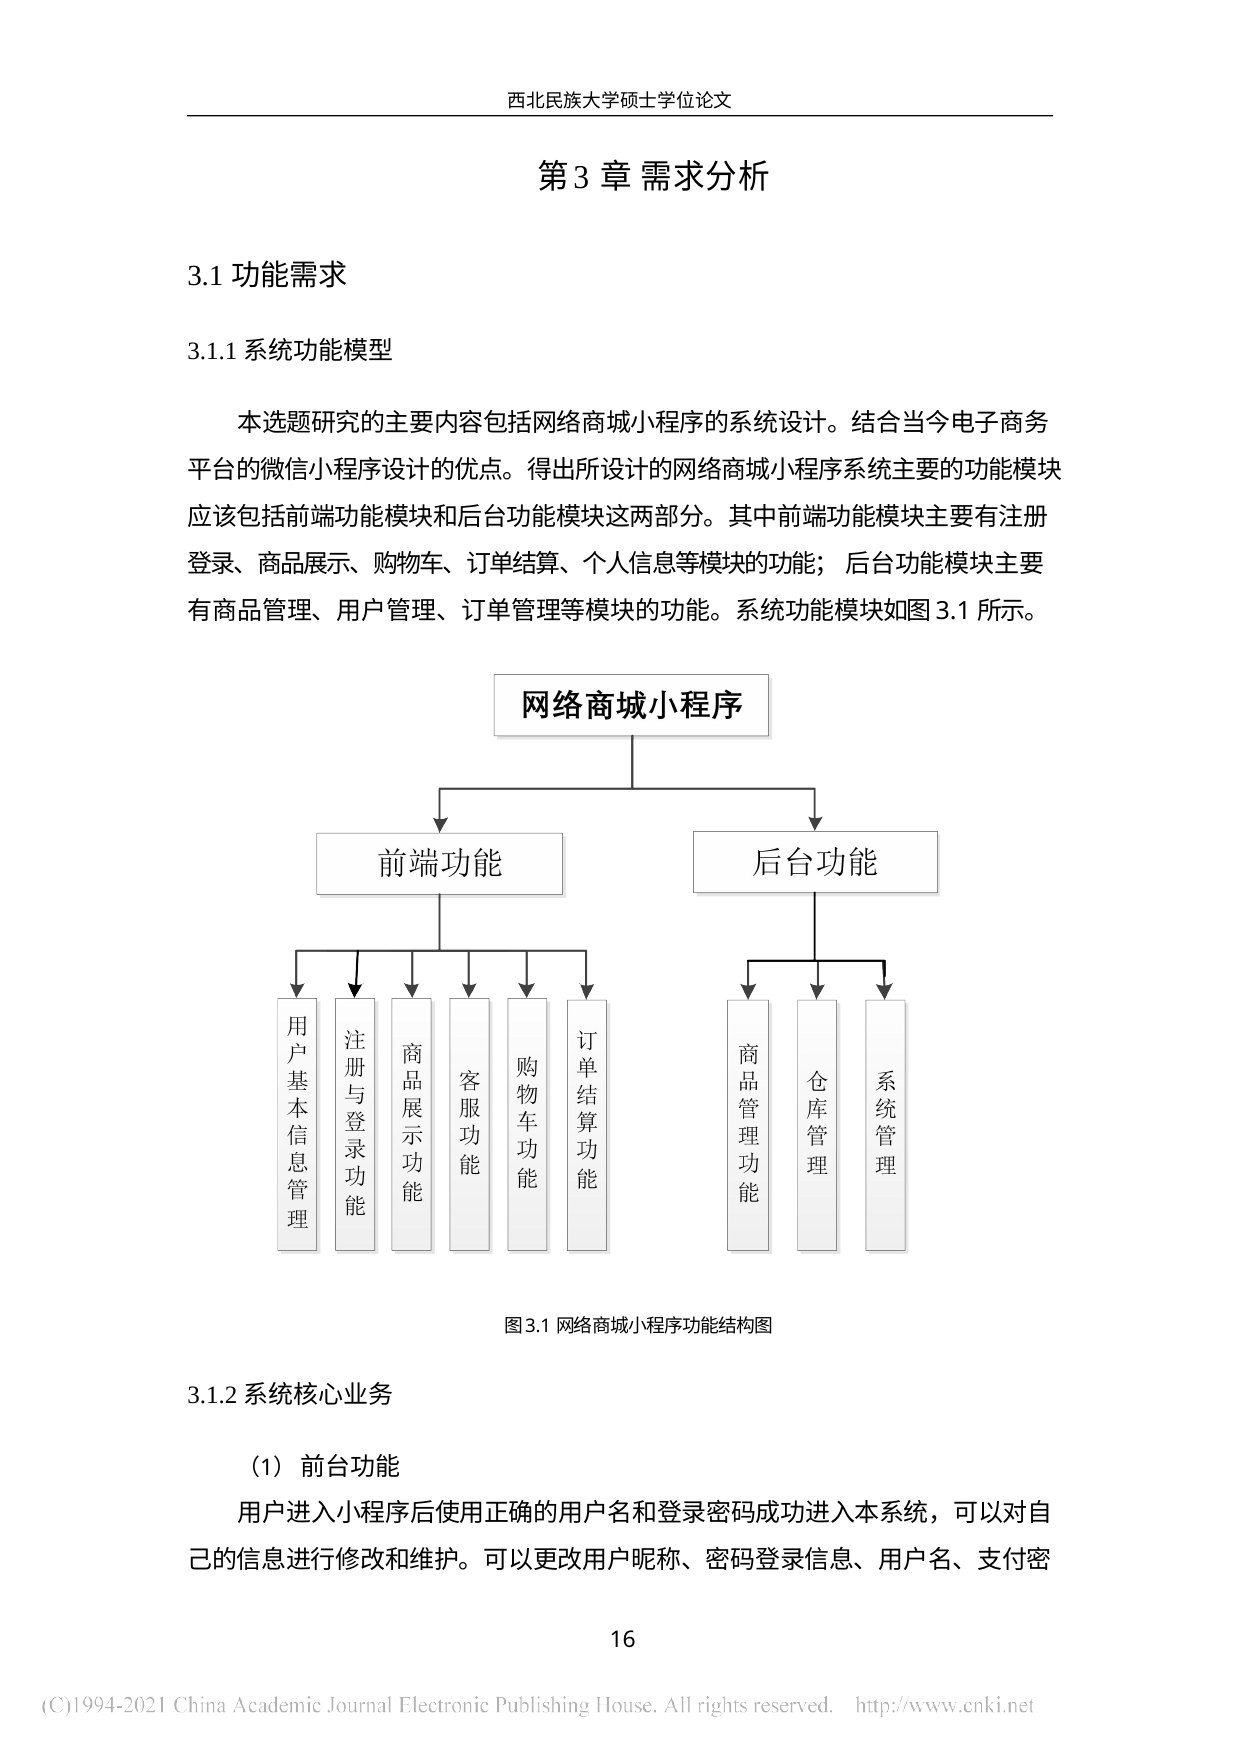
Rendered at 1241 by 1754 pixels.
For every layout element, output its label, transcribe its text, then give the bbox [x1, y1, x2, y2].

subtitle 功能需求 [187, 251, 1096, 293]
text 图 3.1 网络商城小程序功能结构图 [198, 1311, 1079, 1338]
picture [42, 1696, 832, 1717]
picture [277, 674, 940, 1254]
list 前台功能 [237, 1446, 1096, 1483]
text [187, 1492, 1053, 1576]
text 本选题研究的主要内容包括网络商城小程序的系统设计。结合当今电子商务平台的微信小程序设计的优点。得出所设计的网络商城小程序系统主要的功能模块应该包括前端功能模块和后台功能模块这两部分。其中前端功能模块主要有注册登录、商品展示、购物车、订单结算、个人信息等模块的功能； 后台功能模块主要有商品管理、用户管理、订单管理等模块的功能。系统功能模块如图 3.1 所示。 [187, 402, 1066, 627]
list 系统功能模型 [187, 330, 1096, 366]
subtitle 第 3 章 需求分析 [227, 150, 1079, 198]
picture [855, 1696, 1034, 1717]
list 系统核心业务 [187, 1374, 1096, 1411]
